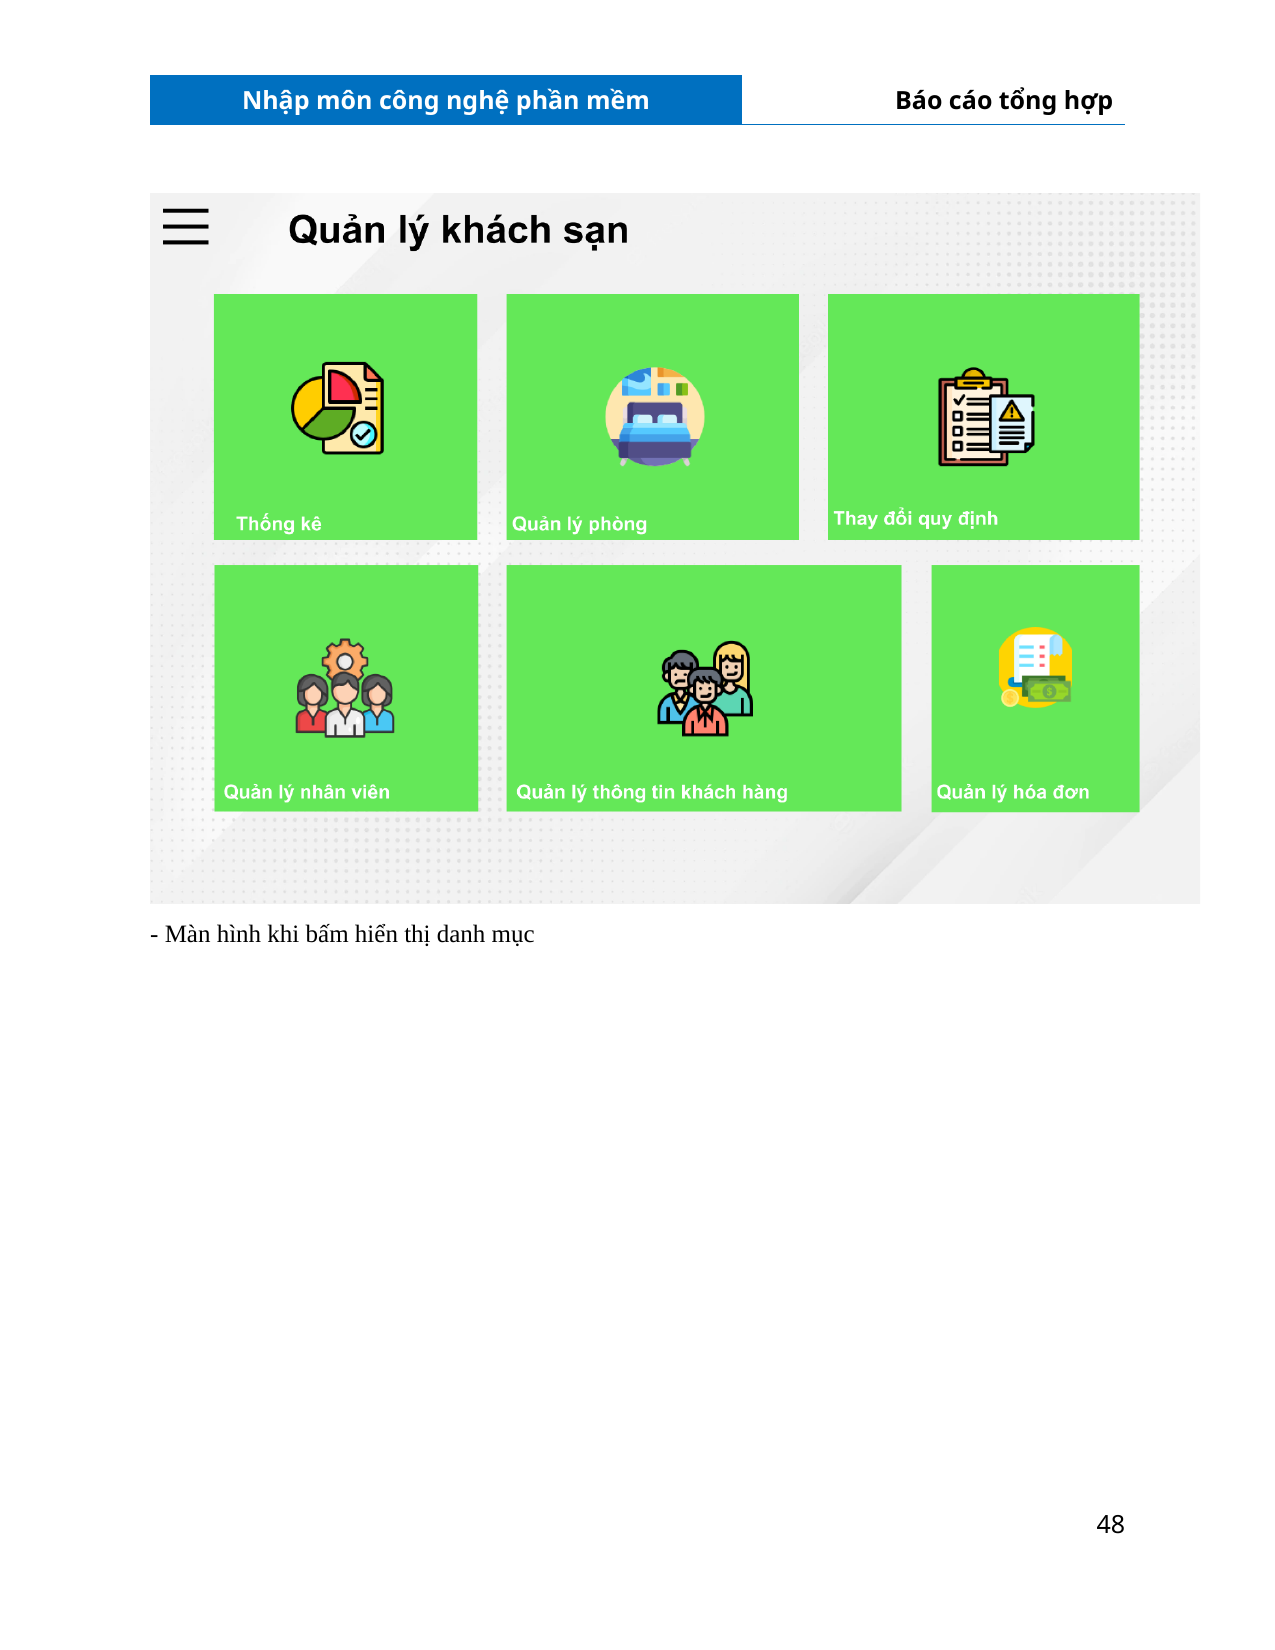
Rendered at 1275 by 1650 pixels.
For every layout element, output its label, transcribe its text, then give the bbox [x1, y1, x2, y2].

picture [150, 193, 1200, 904]
text - Màn hình khi bấm hiển thị danh mục [150, 919, 1125, 948]
